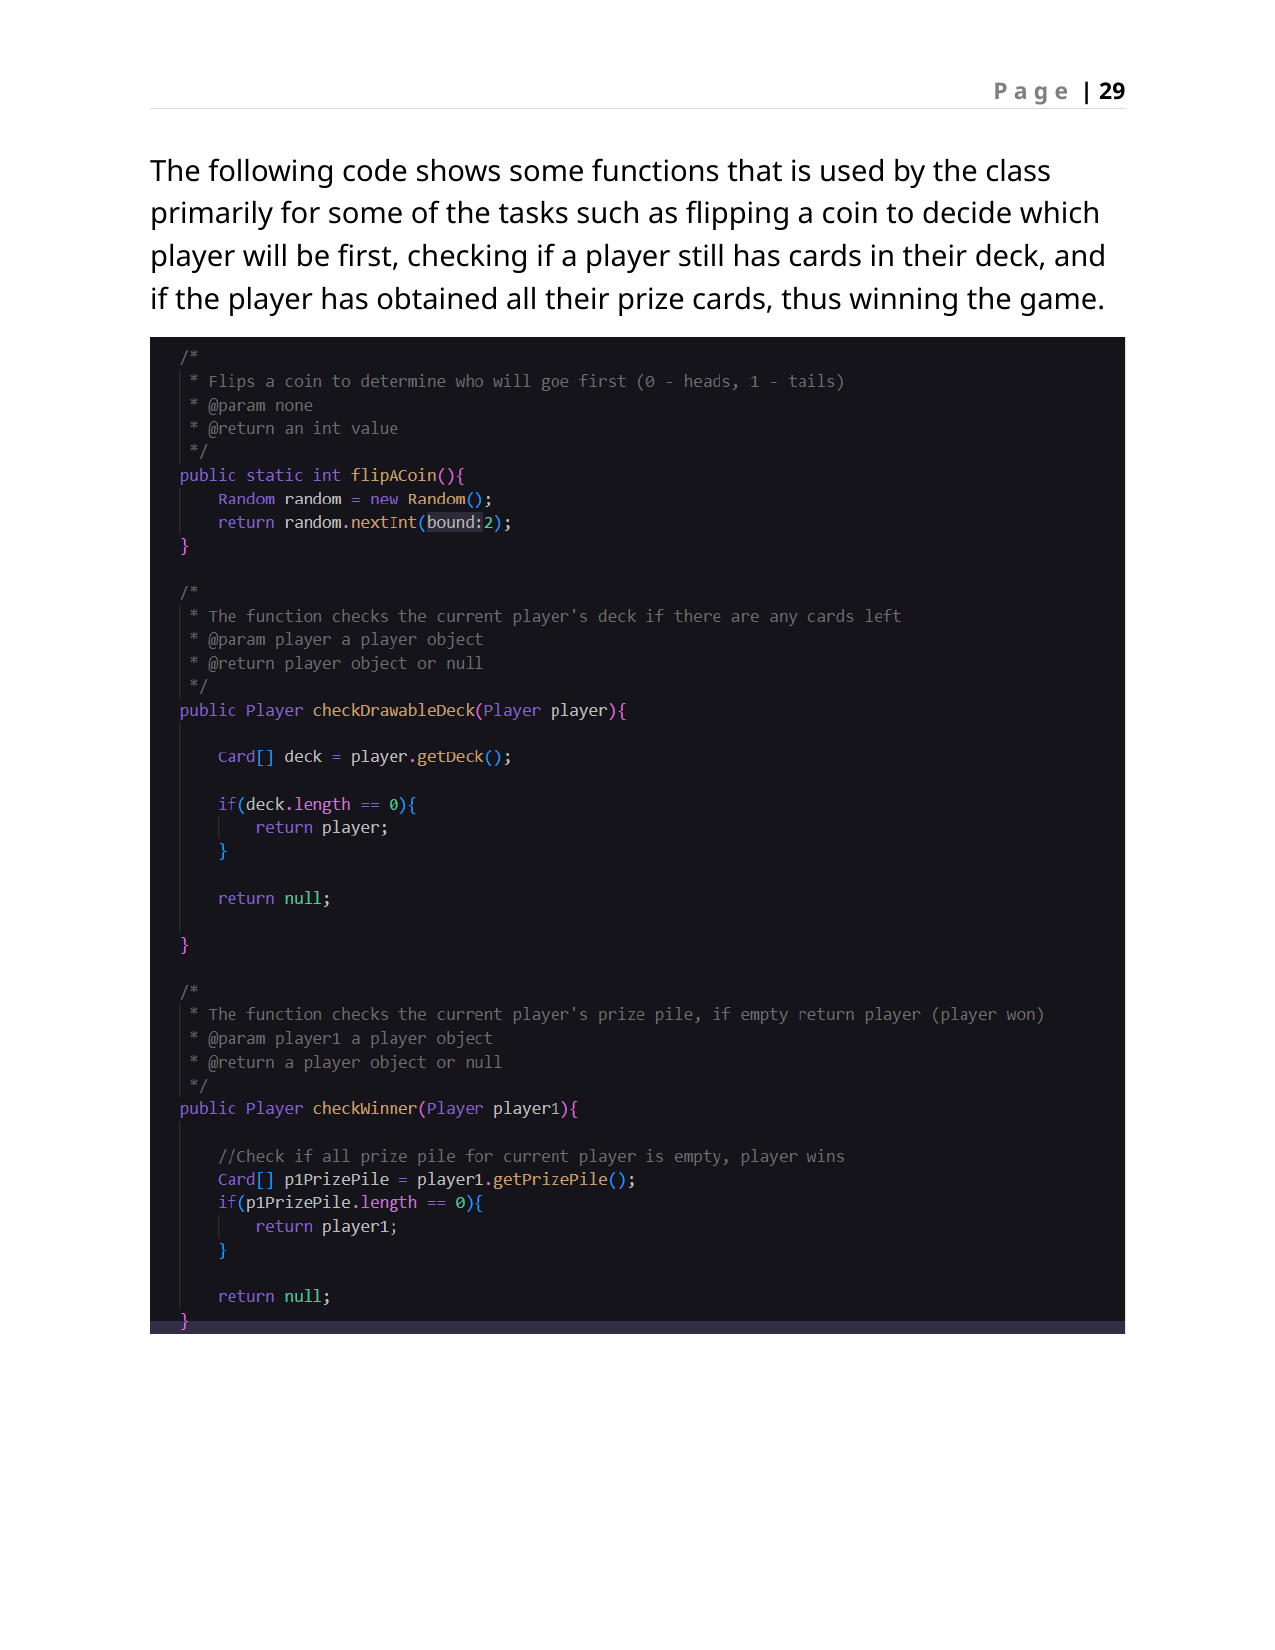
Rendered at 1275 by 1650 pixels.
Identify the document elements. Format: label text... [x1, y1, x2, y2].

picture [150, 337, 1125, 1334]
text The following code shows some functions that is used by the class primarily for some of the tasks such as flipping a coin to decide which player will be first, checking if a player still has cards in their deck, and if the player has obtained all their prize cards, thus winning the game. [150, 150, 1125, 318]
